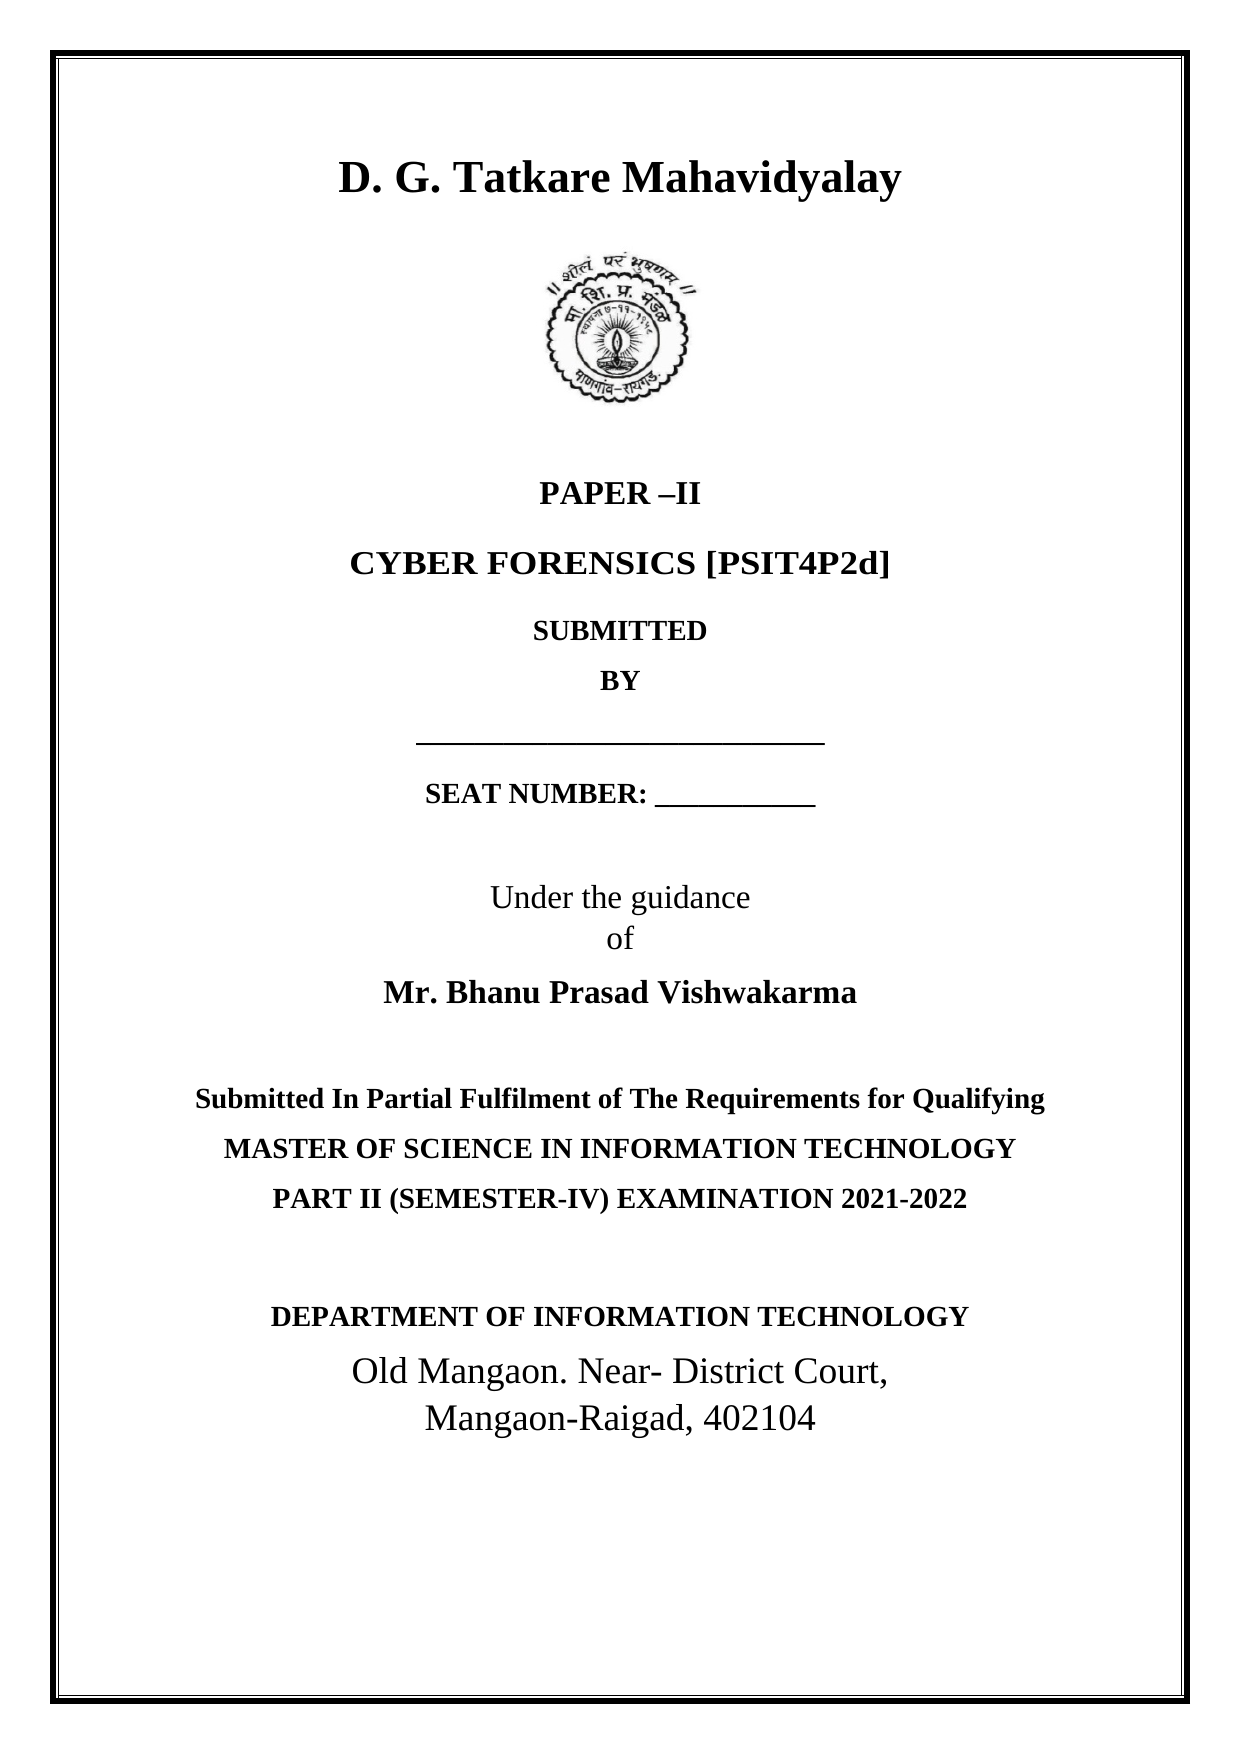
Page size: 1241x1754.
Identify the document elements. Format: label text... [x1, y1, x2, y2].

text Master of Science in Information Technology [150, 1131, 1090, 1164]
text ____________________________ [150, 714, 1090, 747]
text Part II (SEMESTER-IV) Examination 2021-2022 [150, 1181, 1090, 1215]
text of [150, 918, 1090, 957]
text Mangaon-Raigad, 402104 [150, 1396, 1090, 1439]
text SUBMITTED [150, 613, 1090, 647]
text Old Mangaon. Near- District Court, [150, 1349, 1090, 1392]
text Mr. Bhanu Prasad Vishwakarma [150, 972, 1090, 1011]
text CYBER FORENSICS [PSIT4P2d] [150, 543, 1090, 581]
text D. G. Tatkare Mahavidyalay [150, 150, 1090, 203]
text Under the guidance [150, 877, 1090, 916]
text BY [150, 663, 1090, 697]
text DEPARTMENT OF INFORMATION TECHNOLOGY [150, 1299, 1090, 1332]
text SEAT NUMBER: ___________ [150, 777, 1090, 810]
text Submitted In Partial Fulfilment of The Requirements for Qualifying [150, 1081, 1090, 1114]
picture [529, 239, 707, 409]
text Paper –II [150, 473, 1090, 511]
